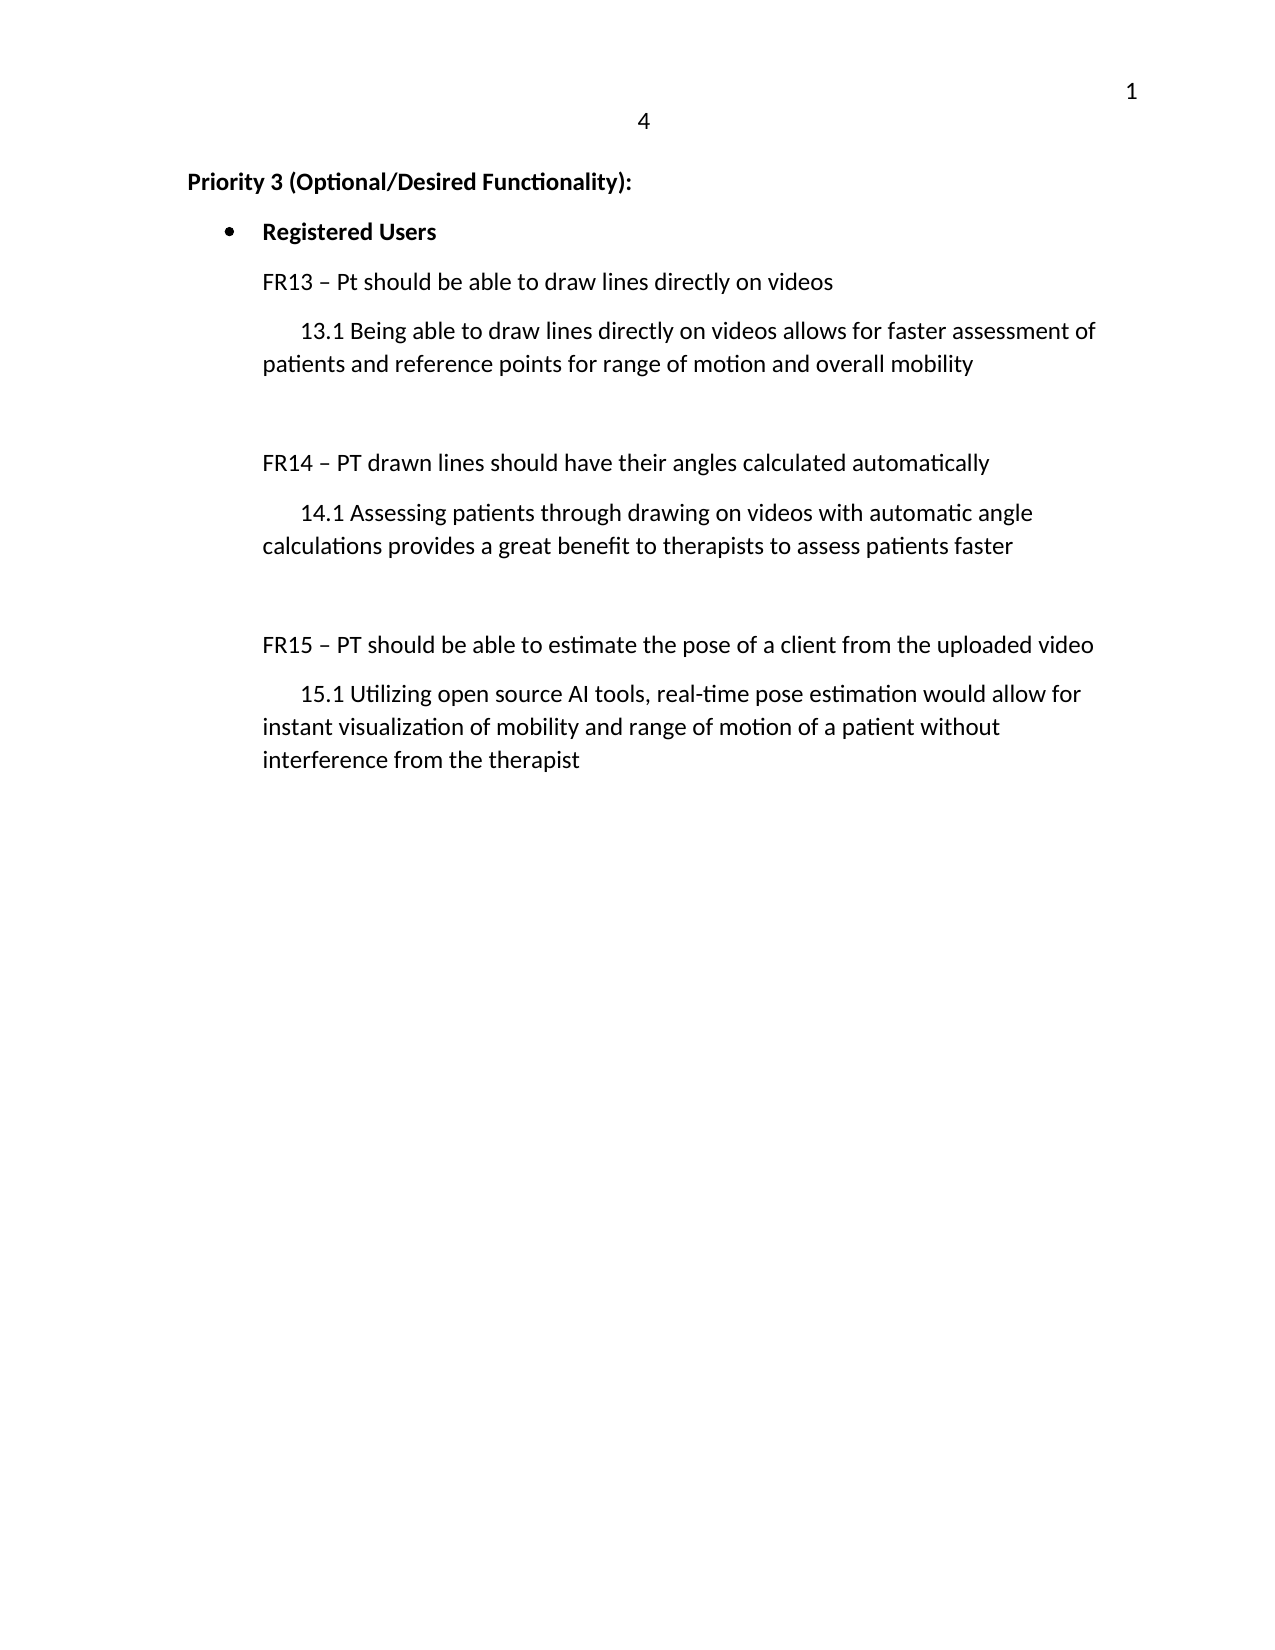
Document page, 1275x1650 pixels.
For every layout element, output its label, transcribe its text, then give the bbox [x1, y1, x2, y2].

text FR14 – PT drawn lines should have their angles calculated automatically [262, 447, 1125, 478]
text FR15 – PT should be able to estimate the pose of a client from the uploaded video [262, 629, 1125, 659]
text 15.1 Utilizing open source AI tools, real-time pose estimation would allow for instant visualization of mobility and range of motion of a patient without interference from the therapist [262, 679, 1125, 775]
text Priority 3 (Optional/Desired Functionality): [187, 167, 1125, 197]
text 14.1 Assessing patients through drawing on videos with automatic angle calculations provides a great benefit to therapists to assess patients faster [262, 497, 1125, 560]
list Registered Users [225, 216, 1125, 247]
text FR13 – Pt should be able to draw lines directly on videos [262, 266, 1125, 296]
text 13.1 Being able to draw lines directly on videos allows for faster assessment of patients and reference points for range of motion and overall mobility [262, 315, 1125, 379]
